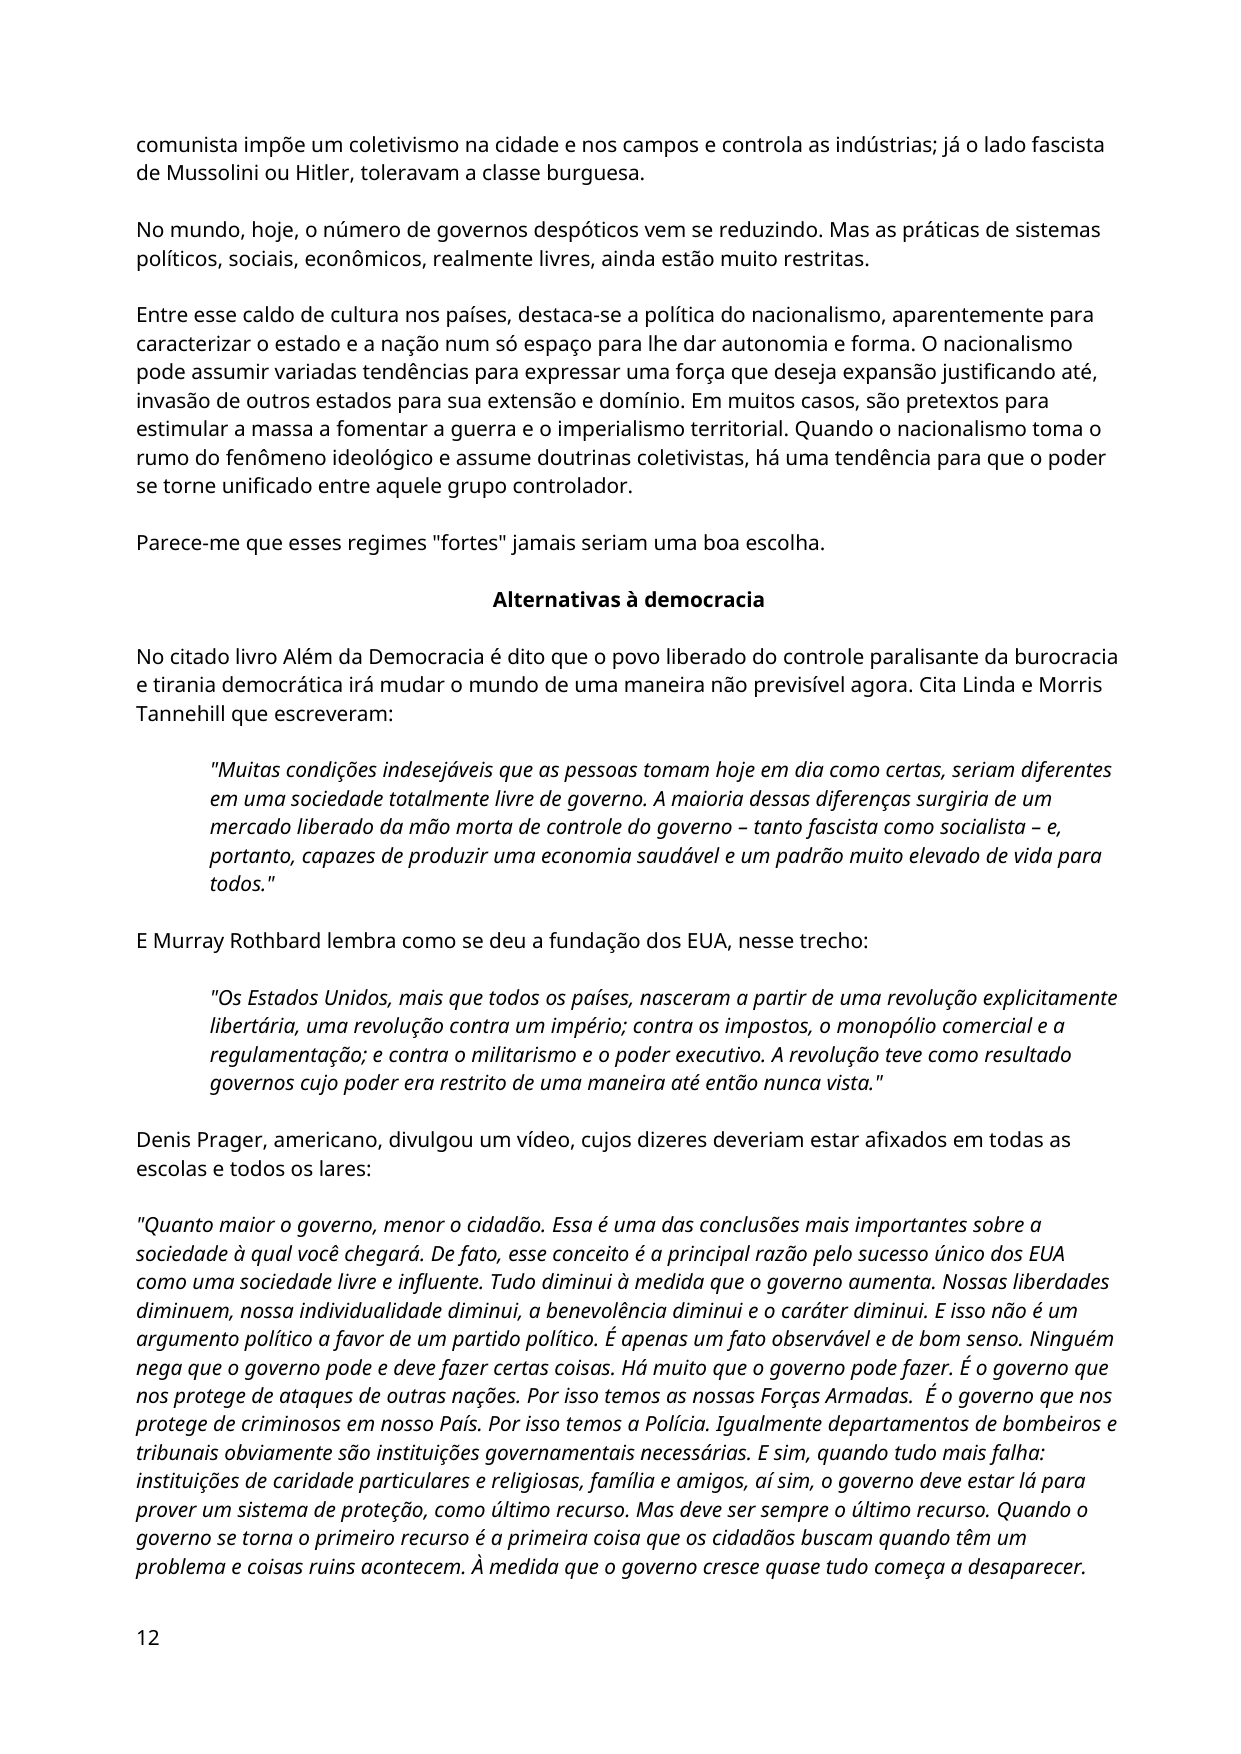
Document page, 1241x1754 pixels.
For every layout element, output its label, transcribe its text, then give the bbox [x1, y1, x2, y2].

text No mundo, hoje, o número de governos despóticos vem se reduzindo. Mas as práticas de sistemas políticos, sociais, econômicos, realmente livres, ainda estão muito restritas. [136, 215, 1122, 272]
text E Murray Rothbard lembra como se deu a fundação dos EUA, nesse trecho: [136, 926, 1122, 954]
text Entre esse caldo de cultura nos países, destaca-se a política do nacionalismo, aparentemente para caracterizar o estado e a nação num só espaço para lhe dar autonomia e forma. O nacionalismo pode assumir variadas tendências para expressar uma força que deseja expansão justificando até, invasão de outros estados para sua extensão e domínio. Em muitos casos, são pretextos para estimular a massa a fomentar a guerra e o imperialismo territorial. Quando o nacionalismo toma o rumo do fenômeno ideológico e assume doutrinas coletivistas, há uma tendência para que o poder se torne unificado entre aquele grupo controlador. [136, 301, 1122, 499]
text Parece-me que esses regimes "fortes" jamais seriam uma boa escolha. [136, 528, 1122, 556]
text Alternativas à democracia [136, 585, 1122, 613]
text "Os Estados Unidos, mais que todos os países, nasceram a partir de uma revolução explicitamente libertária, uma revolução contra um império; contra os impostos, o monopólio comercial e a regulamentação; e contra o militarismo e o poder executivo. A revolução teve como resultado governos cujo poder era restrito de uma maneira até então nunca vista." [209, 983, 1122, 1097]
text No citado livro Além da Democracia é dito que o povo liberado do controle paralisante da burocracia e tirania democrática irá mudar o mundo de uma maneira não previsível agora. Cita Linda e Morris Tannehill que escreveram: [136, 642, 1122, 727]
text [136, 130, 1122, 187]
text Denis Prager, americano, divulgou um vídeo, cujos dizeres deveriam estar afixados em todas as escolas e todos os lares: [136, 1125, 1122, 1182]
text "Quanto maior o governo, menor o cidadão. Essa é uma das conclusões mais importantes sobre a sociedade à qual você chegará. De fato, esse conceito é a principal razão pelo sucesso único dos EUA como uma sociedade livre e influente. Tudo diminui à medida que o governo aumenta. Nossas liberdades diminuem, nossa individualidade diminui, a benevolência diminui e o caráter diminui. E isso não é um argumento político a favor de um partido político. É apenas um fato observável e de bom senso. Ninguém nega que o governo pode e deve fazer certas coisas. Há muito que o governo pode fazer. É o governo que nos protege de ataques de outras nações. Por isso temos as nossas Forças Armadas. É o governo que nos protege de criminosos em nosso País. Por isso temos a Polícia. Igualmente departamentos de bombeiros e tribunais obviamente são instituições governamentais necessárias. E sim, quando tudo mais falha: instituições de caridade particulares e religiosas, família e amigos, aí sim, o governo deve estar lá para prover um sistema de proteção, como último recurso. Mas deve ser sempre o último recurso. Quando o governo se torna o primeiro recurso é a primeira coisa que os cidadãos buscam quando têm um problema e coisas ruins acontecem. À medida que o governo cresce quase tudo começa a desaparecer. [136, 1211, 1122, 1580]
text "Muitas condições indesejáveis que as pessoas tomam hoje em dia como certas, seriam diferentes em uma sociedade totalmente livre de governo. A maioria dessas diferenças surgiria de um mercado liberado da mão morta de controle do governo – tanto fascista como socialista – e, portanto, capazes de produzir uma economia saudável e um padrão muito elevado de vida para todos." [209, 756, 1122, 898]
